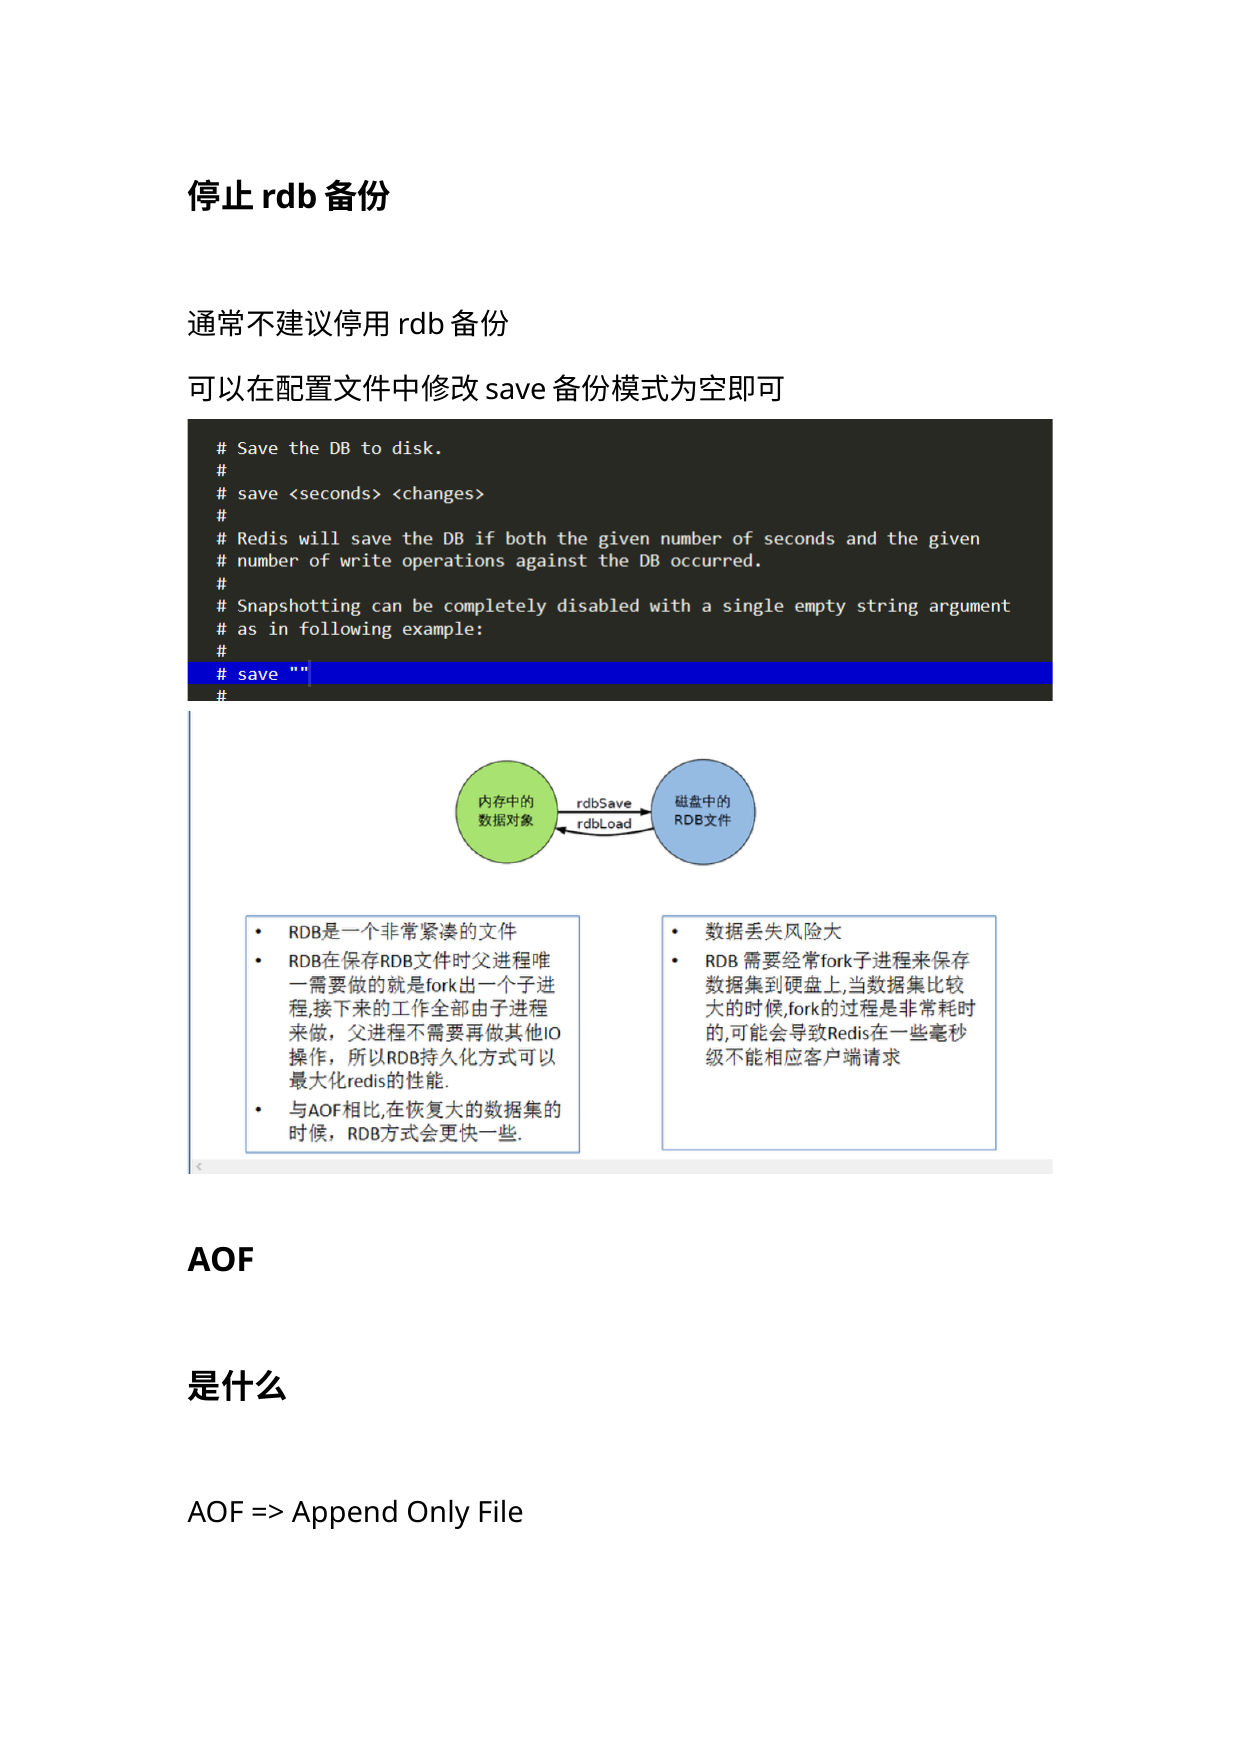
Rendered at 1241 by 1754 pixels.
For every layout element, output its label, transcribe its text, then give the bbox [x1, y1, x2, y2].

text 可以在配置文件中修改save备份模式为空即可 [187, 354, 1053, 419]
picture [187, 711, 1053, 1174]
subtitle 停止rdb备份 [187, 162, 1053, 227]
subtitle AOF [187, 1226, 1053, 1291]
picture [187, 419, 1053, 701]
text 通常不建议停用rdb备份 [187, 289, 1053, 354]
subtitle 是什么 [187, 1352, 1053, 1417]
text AOF => Append Only File [187, 1479, 1053, 1544]
